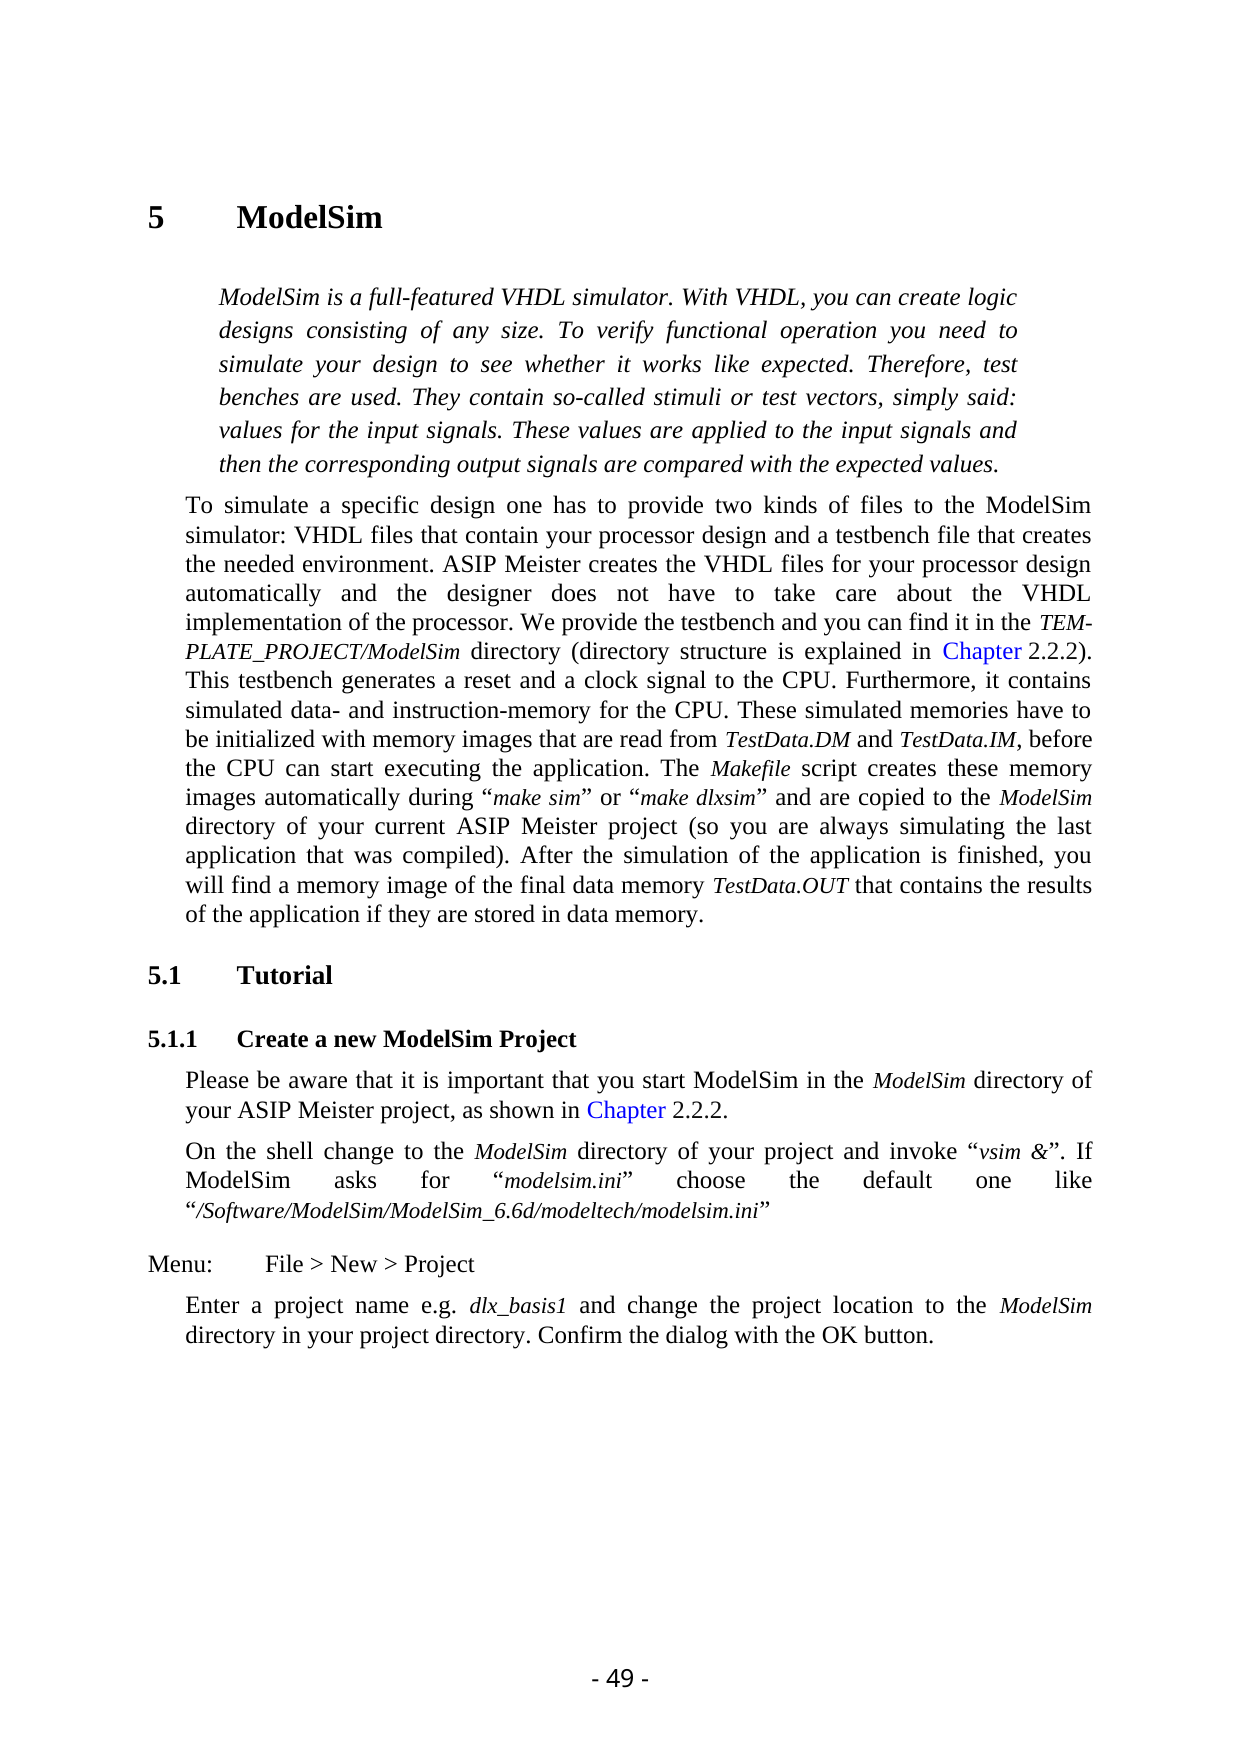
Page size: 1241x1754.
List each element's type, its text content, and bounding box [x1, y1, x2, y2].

text To simulate a specific design one has to provide two kinds of files to the ModelSim simulator: VHDL files that contain your processor design and a testbench file that creates the needed environment. ASIP Meister creates the VHDL files for your processor design automatically and the designer does not have to take care about the VHDL implementation of the processor. We provide the testbench and you can find it in the TEMPLATE_PROJECT/ModelSim directory (directory structure is explained in Chapter 2.2.2). This testbench generates a reset and a clock signal to the CPU. Furthermore, it contains simulated data- and instruction-memory for the CPU. These simulated memories have to be initialized with memory images that are read from TestData.DM and TestData.IM, before the CPU can start executing the application. The Makefile script creates these memory images automatically during “make sim” or “make dlxsim” and are copied to the ModelSim directory of your current ASIP Meister project (so you are always simulating the last application that was compiled). After the simulation of the application is finished, you will find a memory image of the final data memory TestData.OUT that contains the results of the application if they are stored in data memory. [185, 490, 1092, 928]
subtitle Create a new ModelSim Project [148, 1015, 1092, 1053]
subtitle ModelSim [148, 198, 1092, 236]
text Menu: File > New > Project [148, 1248, 1092, 1278]
text Please be aware that it is important that you start ModelSim in the ModelSim directory of your ASIP Meister project, as shown in Chapter 2.2.2. [185, 1065, 1092, 1123]
text Enter a project name e.g. dlx_basis1 and change the project location to the ModelSim directory in your project directory. Confirm the dialog with the OK button. [185, 1290, 1092, 1348]
text ModelSim is a full-featured VHDL simulator. With VHDL, you can create logic designs consisting of any size. To verify functional operation you need to simulate your design to see whether it works like expected. Therefore, test benches are used. They contain so-called stimuli or test vectors, simply said: values for the input signals. These values are applied to the input signals and then the corresponding output signals are compared with the expected values. [218, 278, 1021, 478]
text On the shell change to the ModelSim directory of your project and invoke “vsim &”. If ModelSim asks for “modelsim.ini” choose the default one like “/Software/ModelSim/ModelSim_6.6d/modeltech/modelsim.ini” [185, 1136, 1092, 1223]
subtitle Tutorial [148, 953, 1092, 990]
